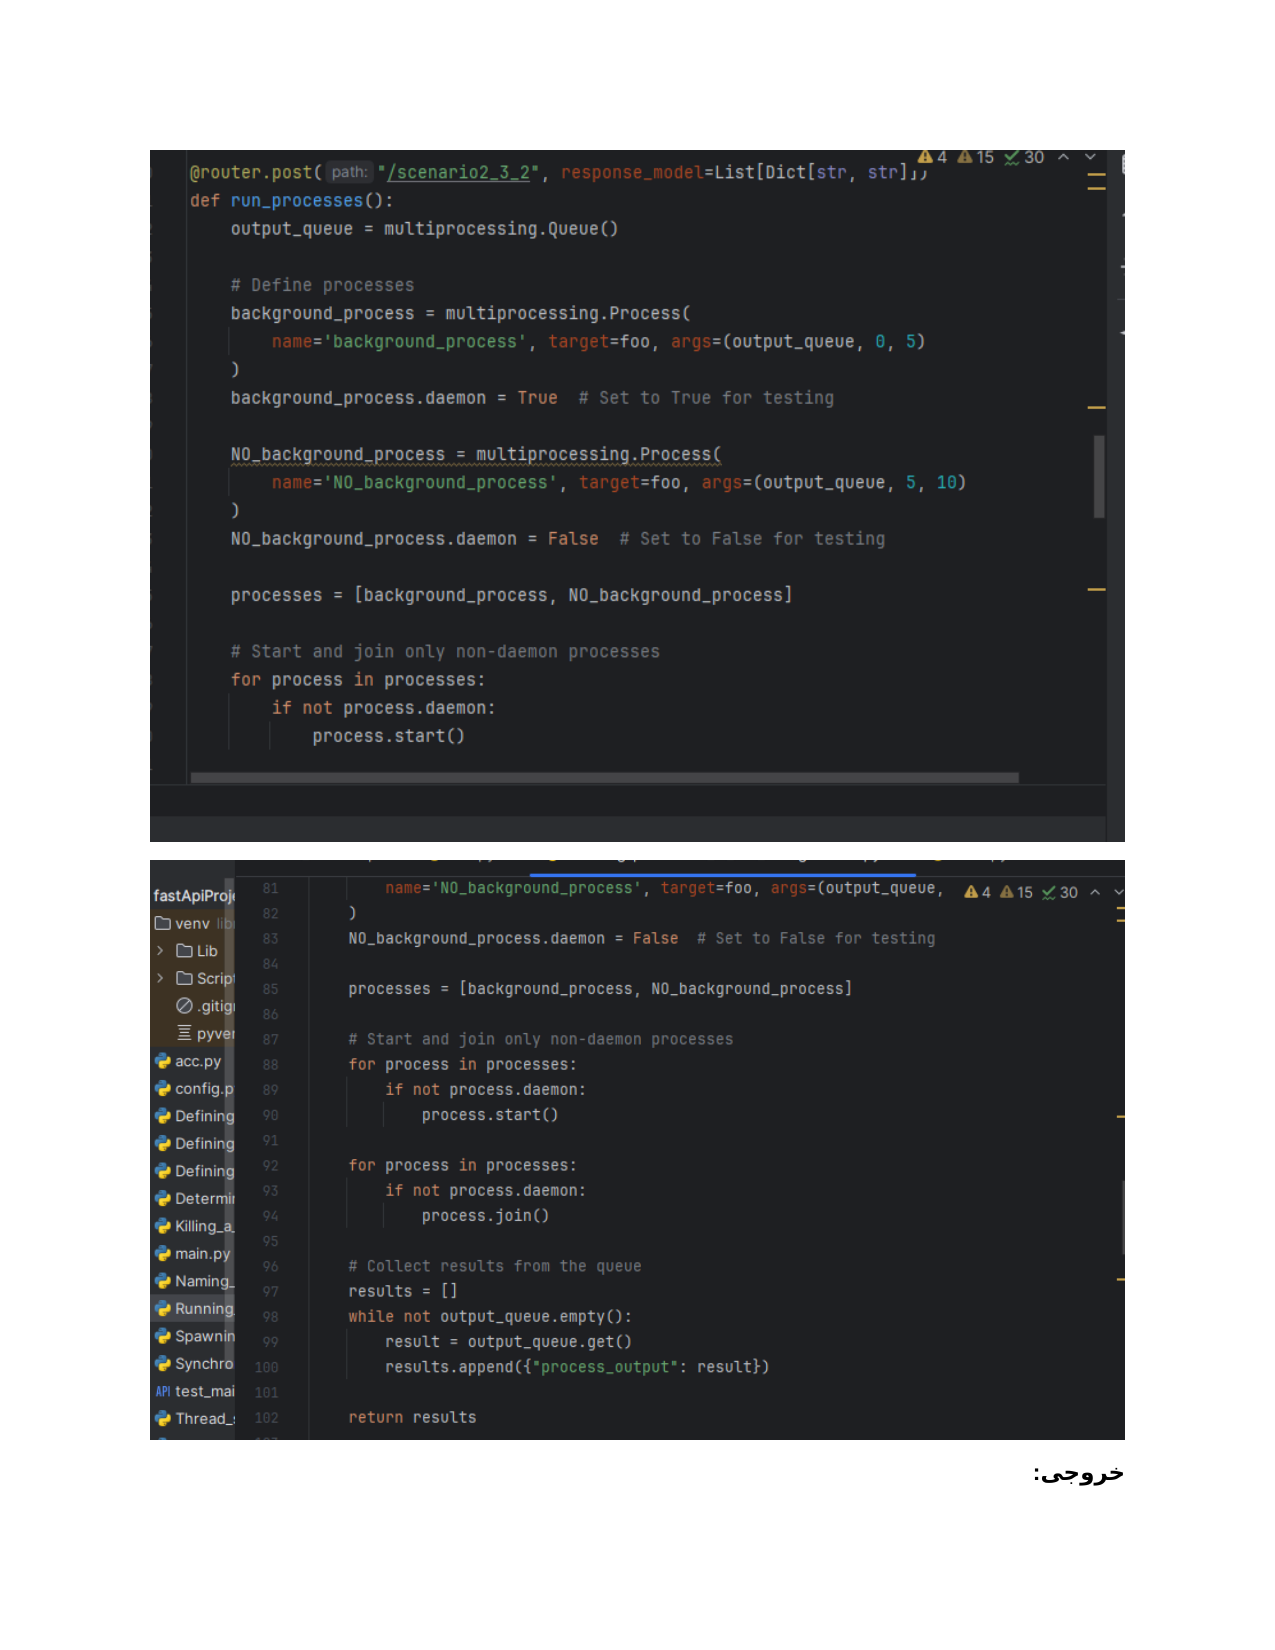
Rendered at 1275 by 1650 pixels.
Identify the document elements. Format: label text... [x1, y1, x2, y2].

text خروجی: [150, 1459, 1125, 1485]
picture [150, 150, 1125, 842]
picture [150, 860, 1125, 1440]
